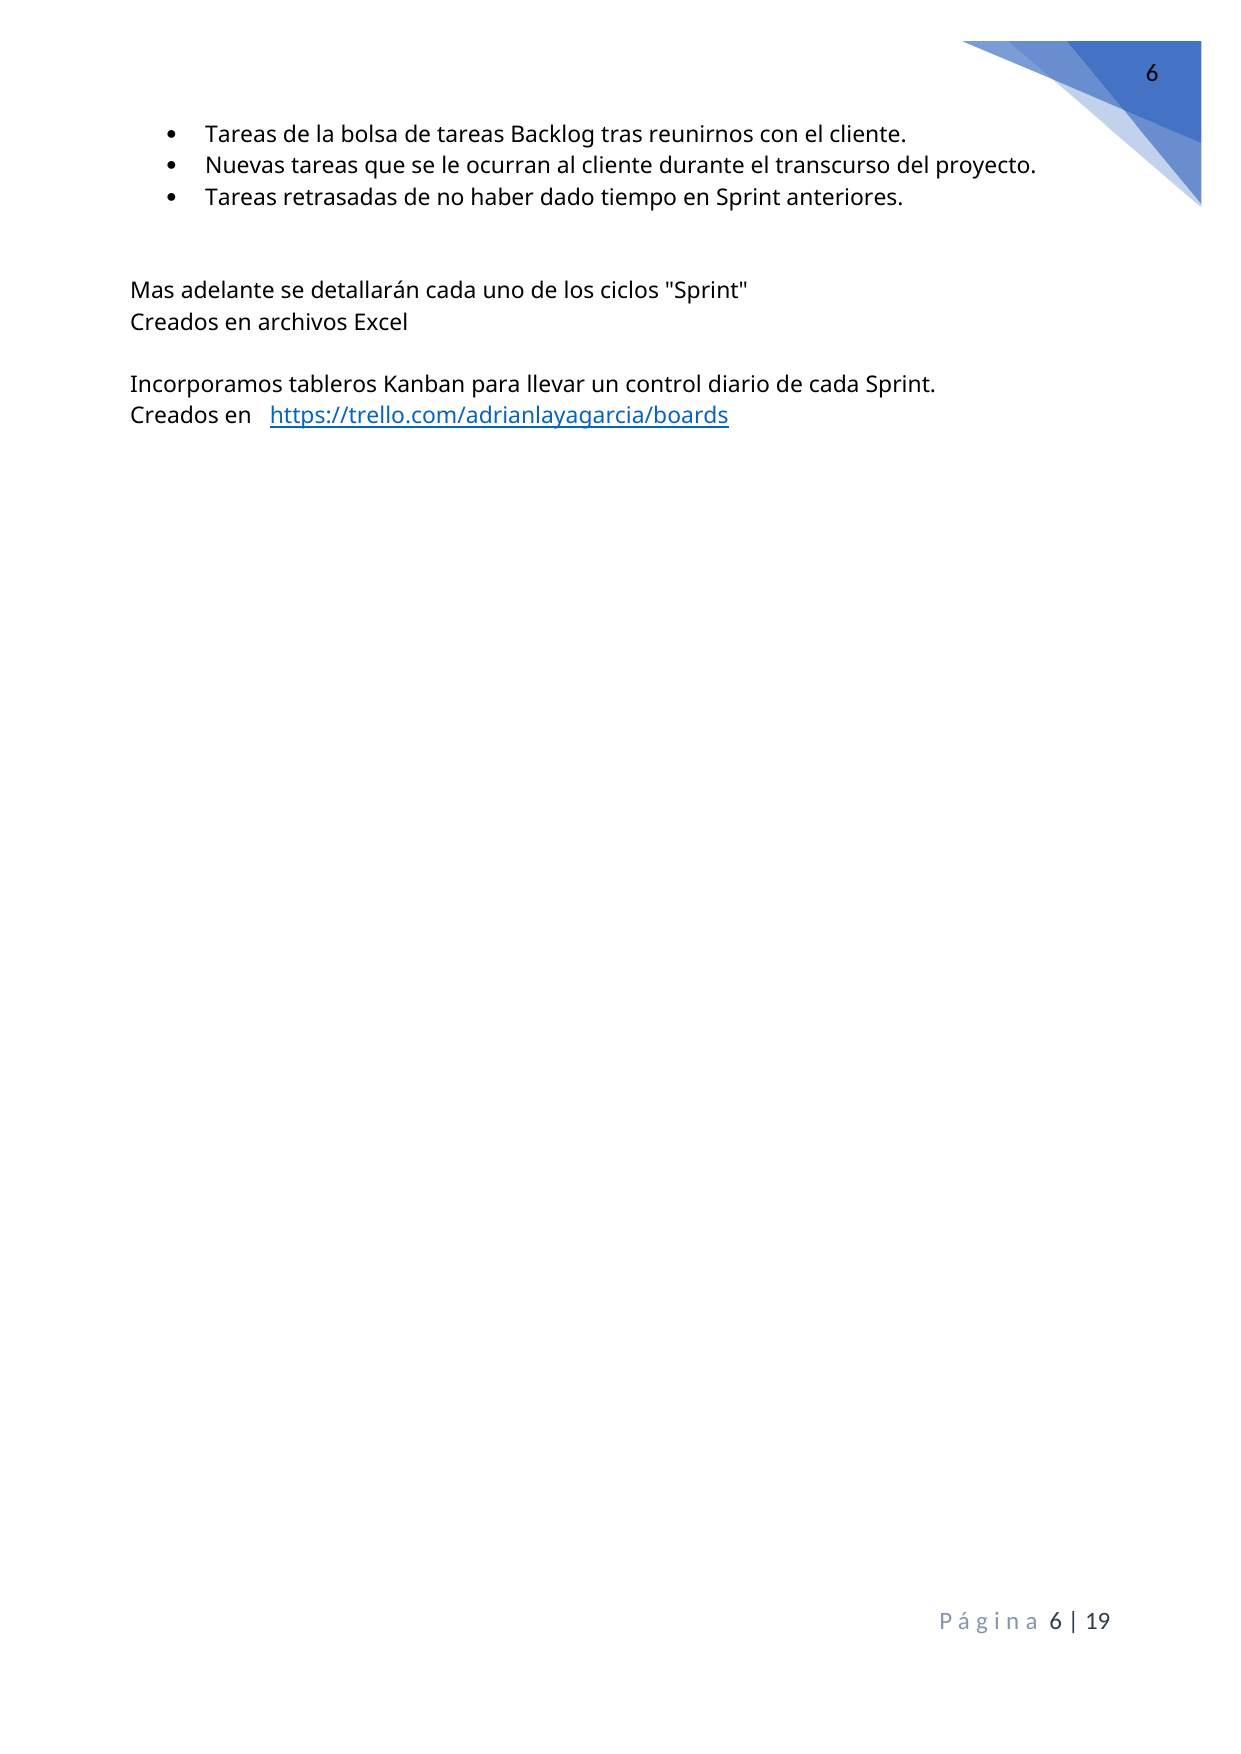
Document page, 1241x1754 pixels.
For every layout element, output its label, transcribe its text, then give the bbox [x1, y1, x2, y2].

text Mas adelante se detallarán cada uno de los ciclos "Sprint" [130, 274, 1137, 306]
list Tareas de la bolsa de tareas Backlog tras reunirnos con el cliente. [167, 118, 1137, 149]
text Incorporamos tableros Kanban para llevar un control diario de cada Sprint. [130, 368, 1137, 399]
text Creados en archivos Excel [130, 306, 1137, 337]
list Tareas retrasadas de no haber dado tiempo en Sprint anteriores. [167, 181, 1137, 212]
picture [962, 41, 1202, 207]
list Nuevas tareas que se le ocurran al cliente durante el transcurso del proyecto. [167, 149, 1137, 181]
text Creados en https://trello.com/adrianlayagarcia/boards [130, 399, 1137, 431]
